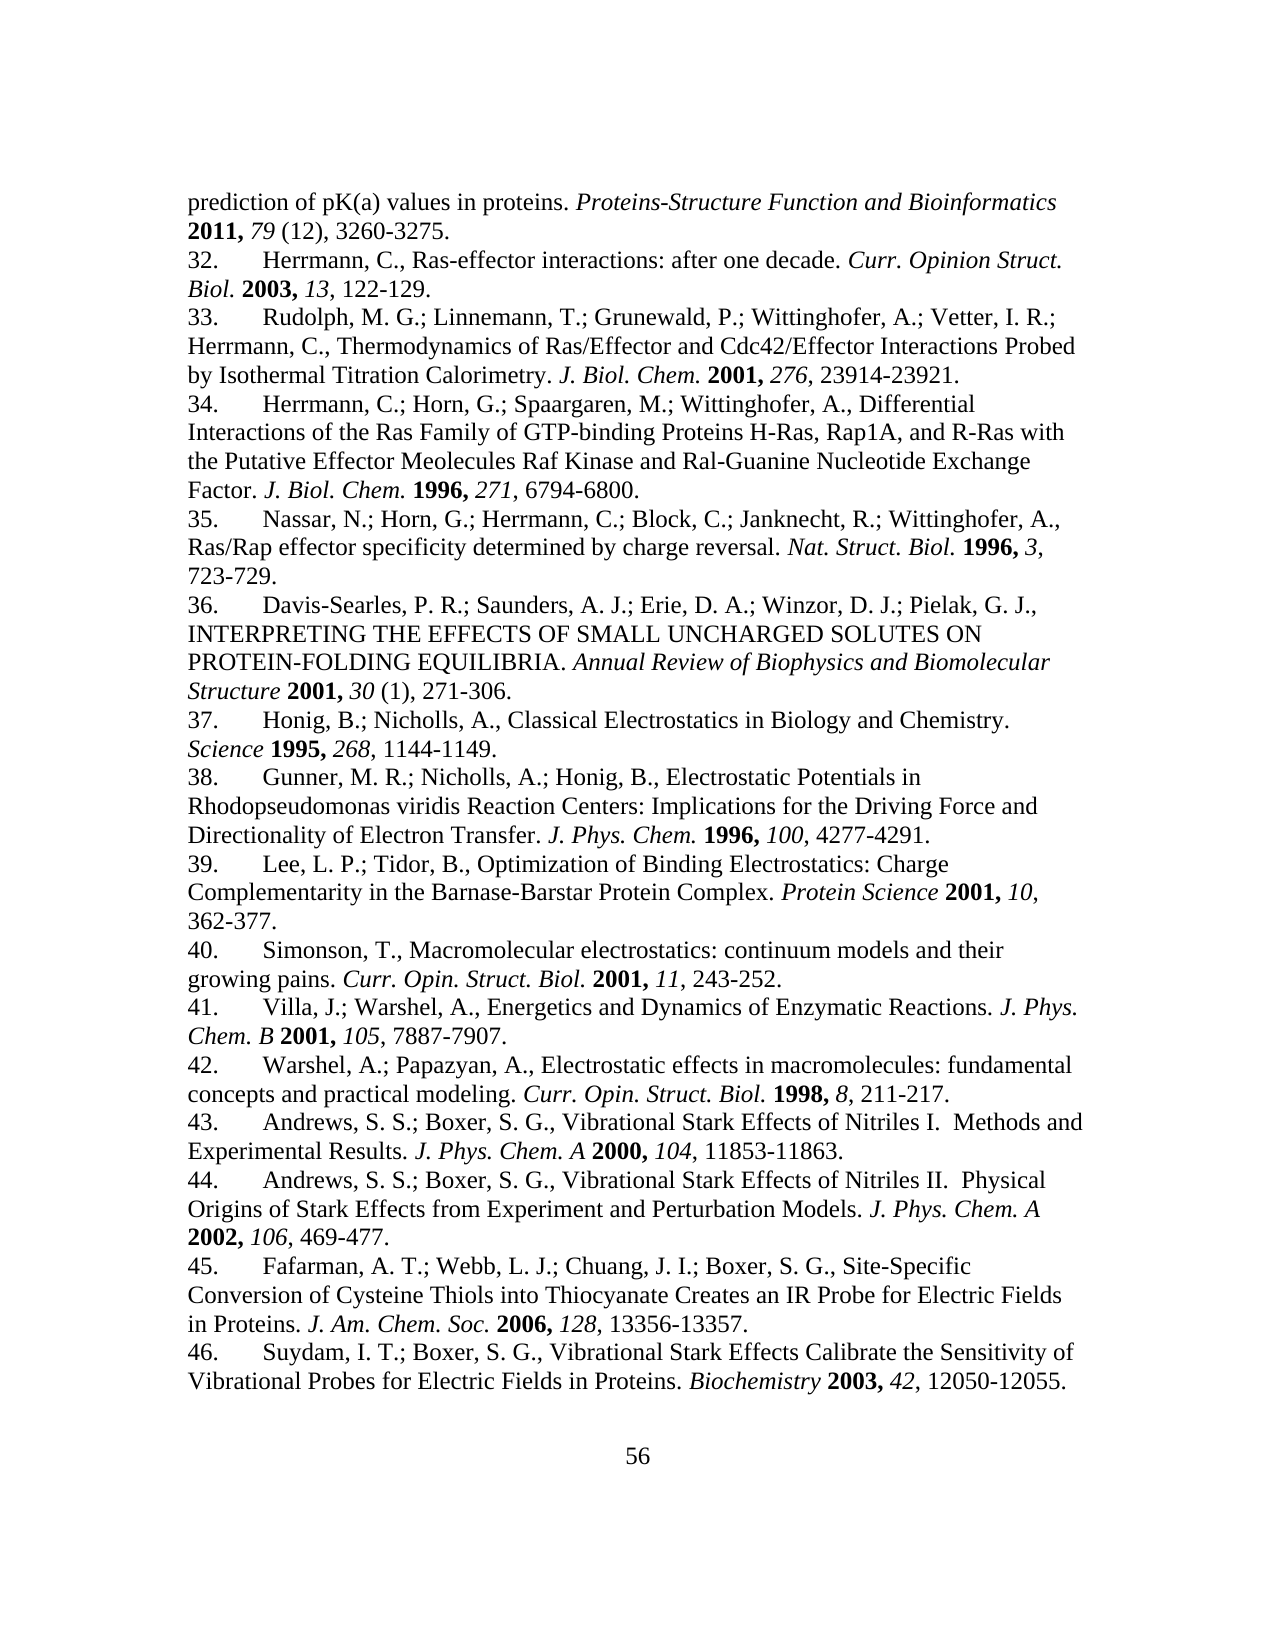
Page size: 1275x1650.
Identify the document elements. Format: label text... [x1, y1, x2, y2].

text 45. Fafarman, A. T.; Webb, L. J.; Chuang, J. I.; Boxer, S. G., Site-Specific Conversion of Cysteine Thiols into Thiocyanate Creates an IR Probe for Electric Fields in Proteins. J. Am. Chem. Soc. 2006, 128, 13356-13357. [187, 1251, 1087, 1337]
text 43. Andrews, S. S.; Boxer, S. G., Vibrational Stark Effects of Nitriles I. Methods and Experimental Results. J. Phys. Chem. A 2000, 104, 11853-11863. [187, 1107, 1087, 1165]
text 44. Andrews, S. S.; Boxer, S. G., Vibrational Stark Effects of Nitriles II. Physical Origins of Stark Effects from Experiment and Perturbation Models. J. Phys. Chem. A 2002, 106, 469-477. [187, 1165, 1087, 1251]
text 34. Herrmann, C.; Horn, G.; Spaargaren, M.; Wittinghofer, A., Differential Interactions of the Ras Family of GTP-binding Proteins H-Ras, Rap1A, and R-Ras with the Putative Effector Meolecules Raf Kinase and Ral-Guanine Nucleotide Exchange Factor. J. Biol. Chem. 1996, 271, 6794-6800. [187, 389, 1087, 504]
text 33. Rudolph, M. G.; Linnemann, T.; Grunewald, P.; Wittinghofer, A.; Vetter, I. R.; Herrmann, C., Thermodynamics of Ras/Effector and Cdc42/Effector Interactions Probed by Isothermal Titration Calorimetry. J. Biol. Chem. 2001, 276, 23914-23921. [187, 302, 1087, 389]
text 42. Warshel, A.; Papazyan, A., Electrostatic effects in macromolecules: fundamental concepts and practical modeling. Curr. Opin. Struct. Biol. 1998, 8, 211-217. [187, 1050, 1087, 1107]
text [187, 187, 1087, 245]
text 39. Lee, L. P.; Tidor, B., Optimization of Binding Electrostatics: Charge Complementarity in the Barnase-Barstar Protein Complex. Protein Science 2001, 10, 362-377. [187, 849, 1087, 935]
text 38. Gunner, M. R.; Nicholls, A.; Honig, B., Electrostatic Potentials in Rhodopseudomonas viridis Reaction Centers: Implications for the Driving Force and Directionality of Electron Transfer. J. Phys. Chem. 1996, 100, 4277-4291. [187, 762, 1087, 849]
text 32. Herrmann, C., Ras-effector interactions: after one decade. Curr. Opinion Struct. Biol. 2003, 13, 122-129. [187, 245, 1087, 302]
text 40. Simonson, T., Macromolecular electrostatics: continuum models and their growing pains. Curr. Opin. Struct. Biol. 2001, 11, 243-252. [187, 935, 1087, 992]
text 35. Nassar, N.; Horn, G.; Herrmann, C.; Block, C.; Janknecht, R.; Wittinghofer, A., Ras/Rap effector specificity determined by charge reversal. Nat. Struct. Biol. 1996, 3, 723-729. [187, 504, 1087, 590]
text 41. Villa, J.; Warshel, A., Energetics and Dynamics of Enzymatic Reactions. J. Phys. Chem. B 2001, 105, 7887-7907. [187, 992, 1087, 1050]
text 37. Honig, B.; Nicholls, A., Classical Electrostatics in Biology and Chemistry. Science 1995, 268, 1144-1149. [187, 705, 1087, 762]
text 36. Davis-Searles, P. R.; Saunders, A. J.; Erie, D. A.; Winzor, D. J.; Pielak, G. J., INTERPRETING THE EFFECTS OF SMALL UNCHARGED SOLUTES ON PROTEIN-FOLDING EQUILIBRIA. Annual Review of Biophysics and Biomolecular Structure 2001, 30 (1), 271-306. [187, 590, 1087, 705]
text 46. Suydam, I. T.; Boxer, S. G., Vibrational Stark Effects Calibrate the Sensitivity of Vibrational Probes for Electric Fields in Proteins. Biochemistry 2003, 42, 12050-12055. [187, 1337, 1087, 1395]
